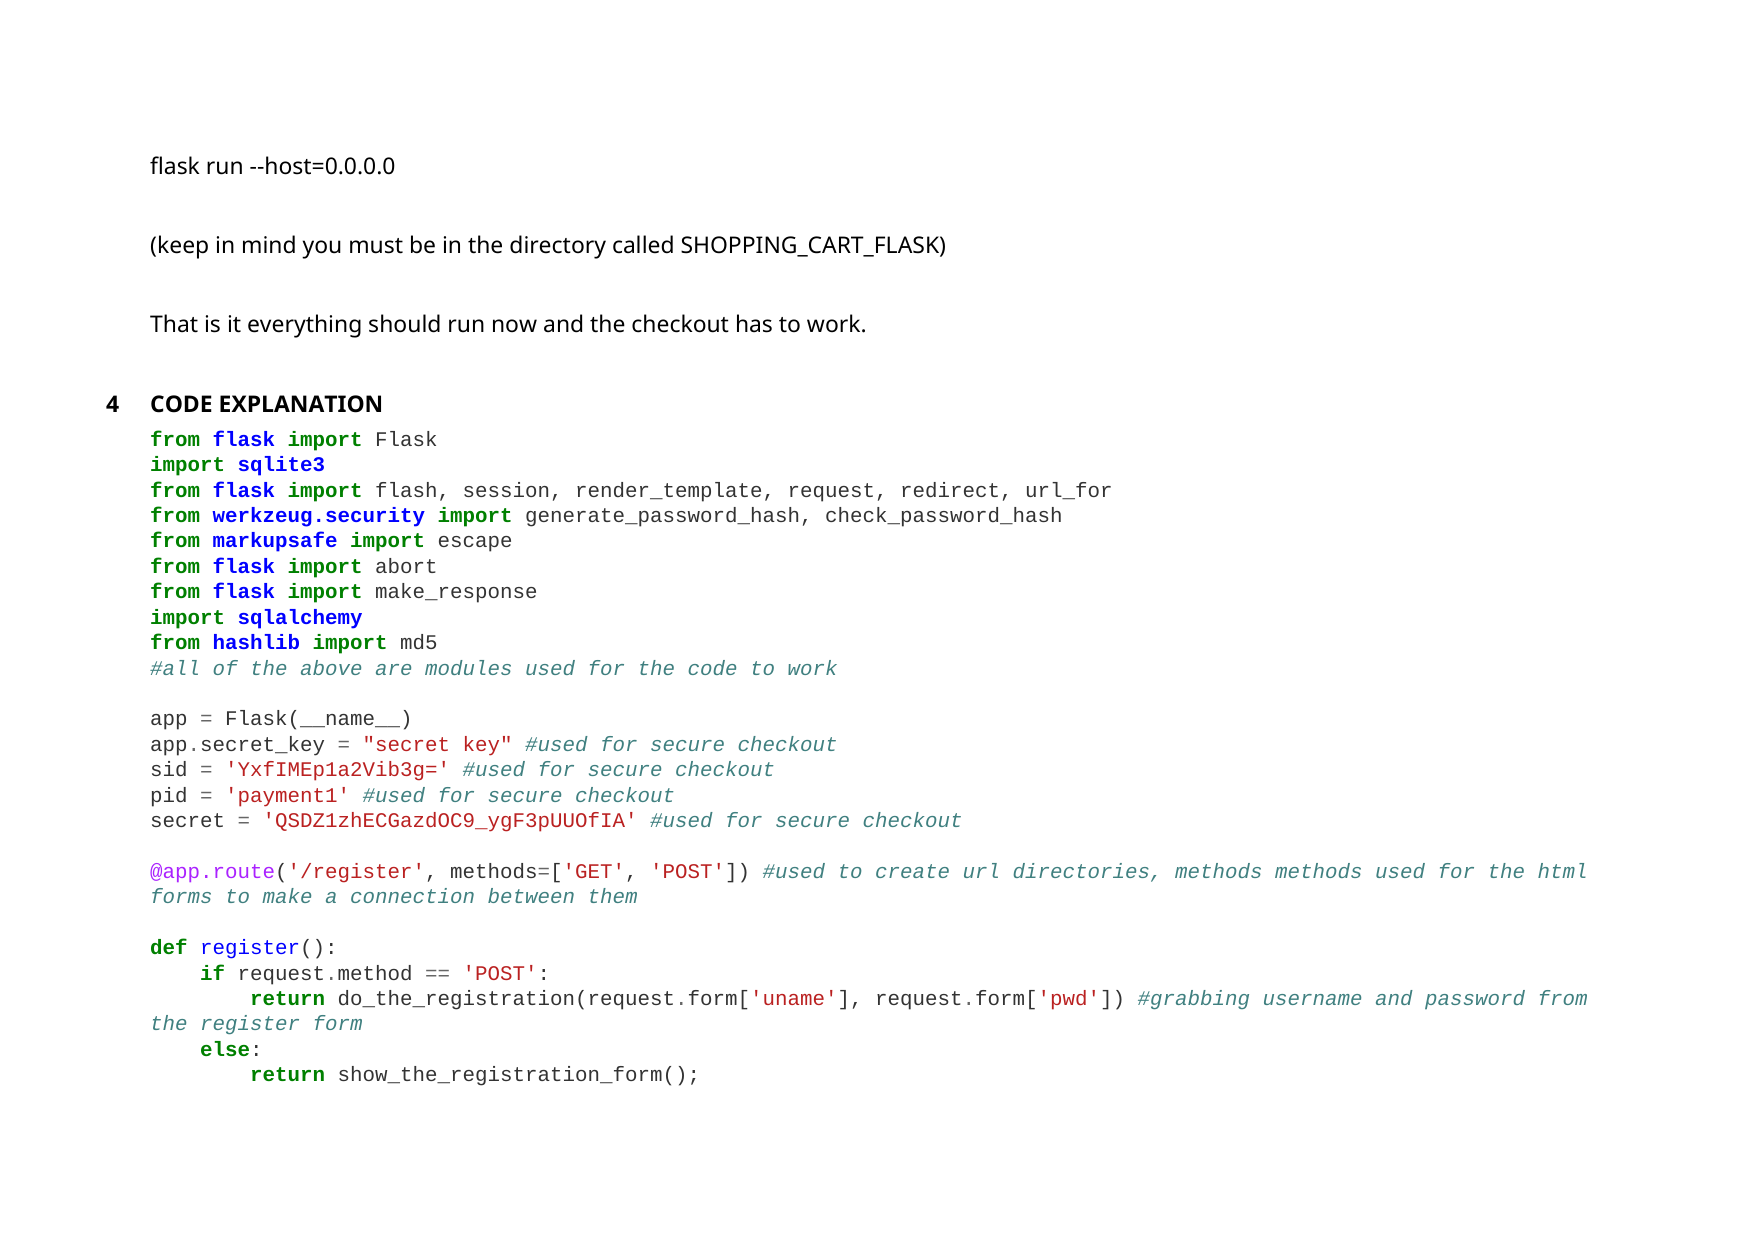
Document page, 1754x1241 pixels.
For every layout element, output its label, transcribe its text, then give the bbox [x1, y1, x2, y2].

text That is it everything should run now and the checkout has to work. [150, 308, 1604, 339]
text if request.method == 'POST': [150, 961, 1604, 986]
text secret = 'QSDZ1zhECGazdOC9_ygF3pUUOfIA' #used for secure checkout [150, 808, 1604, 834]
text (keep in mind you must be in the directory called SHOPPING_CART_FLASK) [150, 229, 1604, 260]
text from hashlib import md5 [150, 630, 1604, 656]
text from flask import abort [150, 554, 1604, 579]
text @app.route('/register', methods=['GET', 'POST']) #used to create url directories, methods methods used for the html forms to make a connection between them [150, 859, 1604, 910]
text return do_the_registration(request.form['uname'], request.form['pwd']) #grabbing username and password from the register form [150, 986, 1604, 1037]
text from flask import make_response [150, 579, 1604, 605]
text pid = 'payment1' #used for secure checkout [150, 783, 1604, 808]
text from flask import flash, session, render_template, request, redirect, url_for [150, 478, 1604, 503]
text sid = 'YxfIMEp1a2Vib3g=' #used for secure checkout [150, 757, 1604, 783]
text def register(): [150, 935, 1604, 961]
list CODE EXPLANATION [106, 387, 1604, 419]
text else: [150, 1037, 1604, 1062]
text app.secret_key = "secret key" #used for secure checkout [150, 732, 1604, 757]
text import sqlite3 [150, 452, 1604, 478]
text from werkzeug.security import generate_password_hash, check_password_hash [150, 503, 1604, 529]
text from markupsafe import escape [150, 529, 1604, 554]
text from flask import Flask [150, 427, 1604, 452]
text return show_the_registration_form(); [150, 1062, 1604, 1088]
text import sqlalchemy [150, 605, 1604, 630]
text app = Flask(__name__) [150, 707, 1604, 732]
text flask run --host=0.0.0.0 [150, 150, 1604, 181]
text #all of the above are modules used for the code to work [150, 656, 1604, 681]
